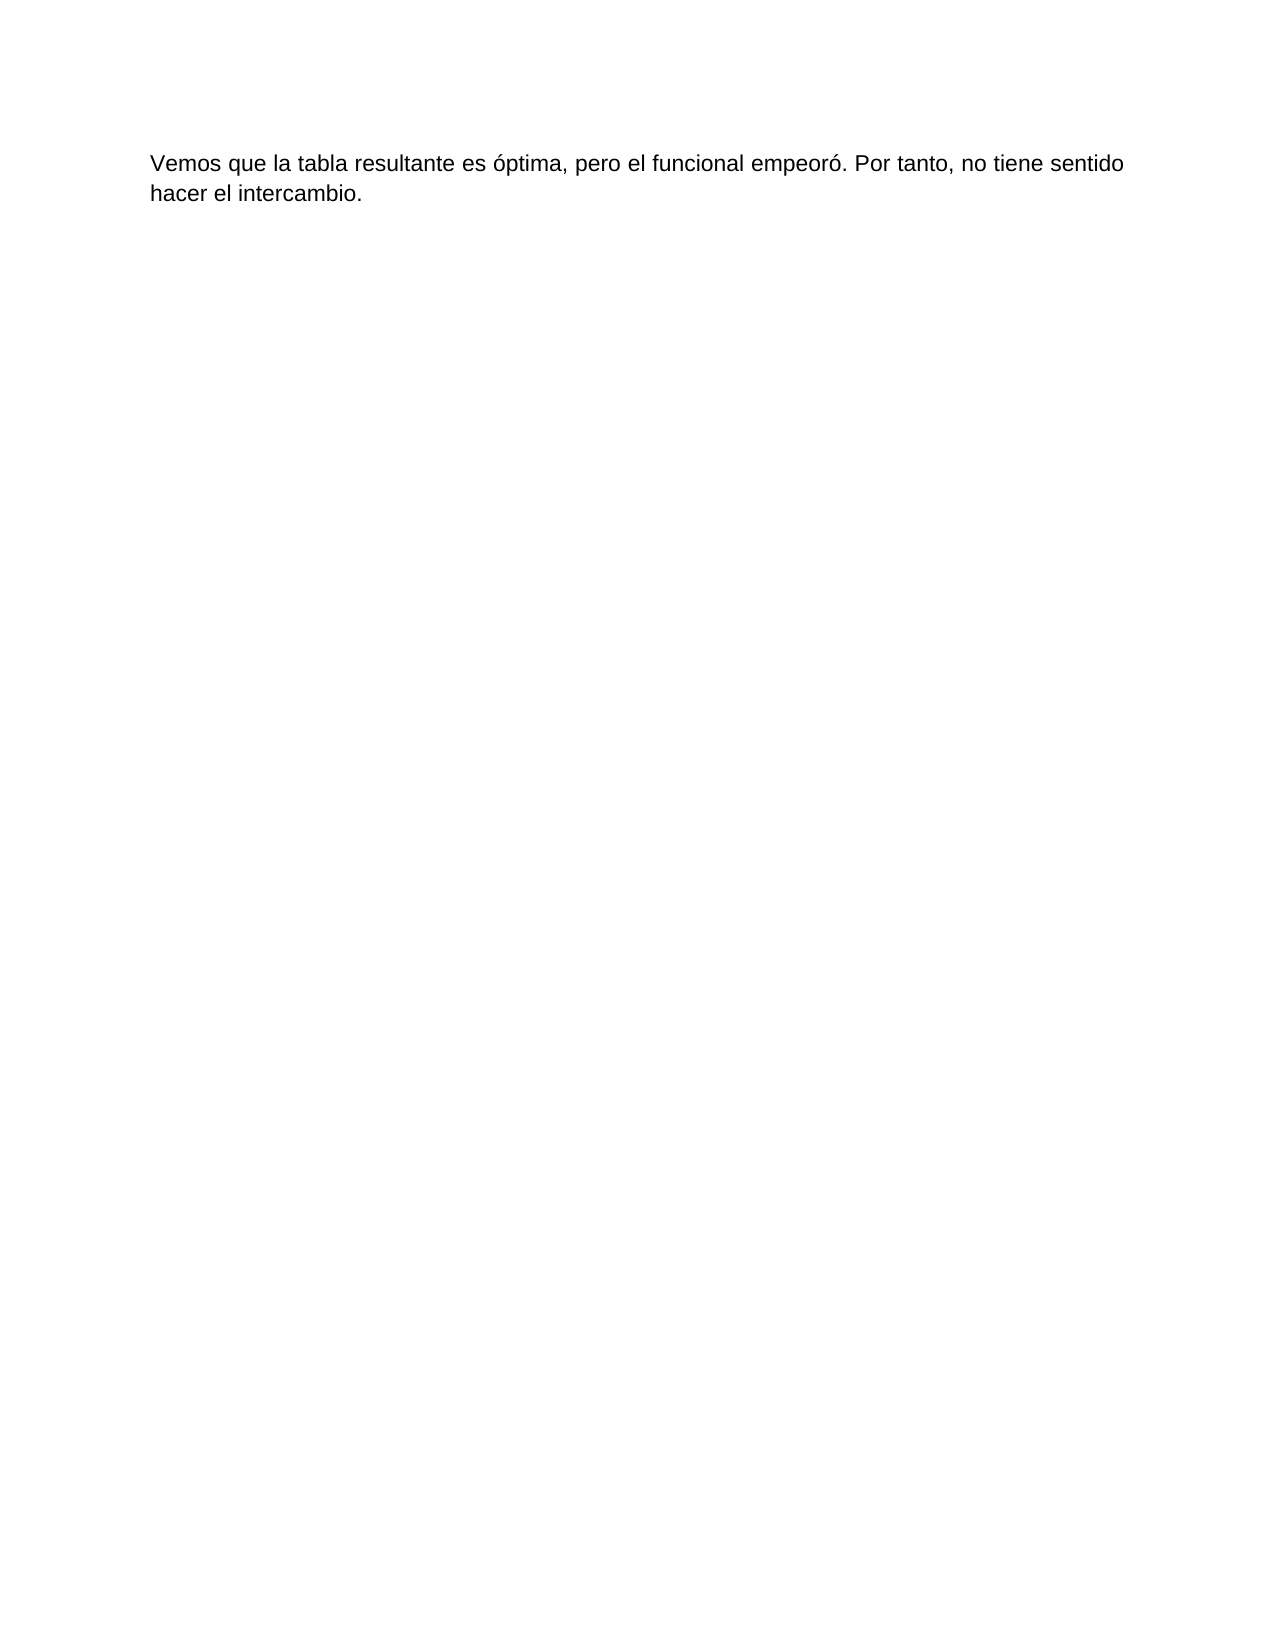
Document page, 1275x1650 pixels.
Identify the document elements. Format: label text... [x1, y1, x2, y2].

text Vemos que la tabla resultante es óptima, pero el funcional empeoró. Por tanto, no tiene sentido hacer el intercambio. [150, 150, 1125, 207]
